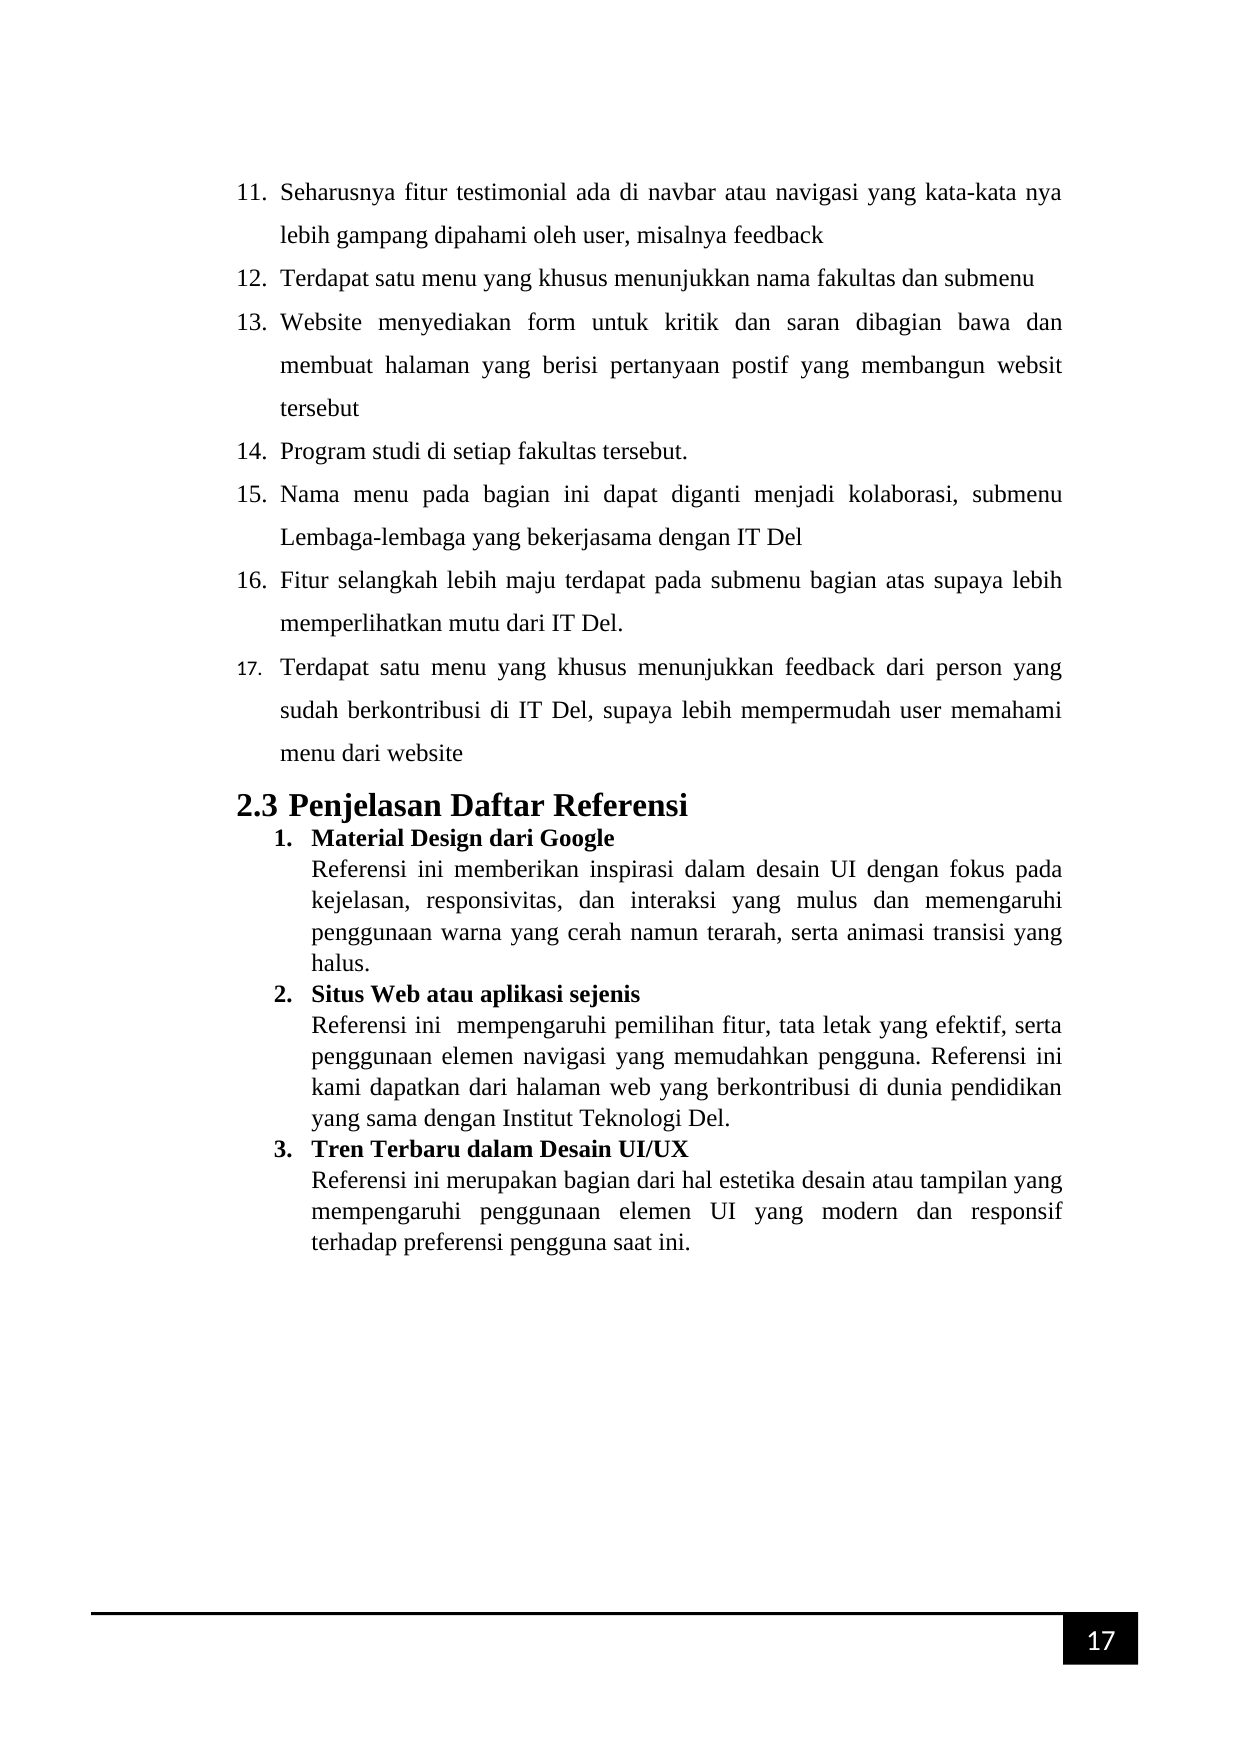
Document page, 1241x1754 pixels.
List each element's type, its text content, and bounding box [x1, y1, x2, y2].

list Terdapat satu menu yang khusus menunjukkan nama fakultas dan submenu [236, 263, 1063, 292]
list Referensi ini merupakan bagian dari hal estetika desain atau tampilan yang mempengaruhi penggunaan elemen UI yang modern dan responsif terhadap preferensi pengguna saat ini. [311, 1165, 1063, 1256]
list Situs Web atau aplikasi sejenis [274, 979, 1063, 1007]
list Program studi di setiap fakultas tersebut. [236, 436, 1063, 465]
list Terdapat satu menu yang khusus menunjukkan feedback dari person yang sudah berkontribusi di IT Del, supaya lebih mempermudah user memahami menu dari website [236, 652, 1063, 767]
list Seharusnya fitur testimonial ada di navbar atau navigasi yang kata-kata nya lebih gampang dipahami oleh user, misalnya feedback [236, 177, 1063, 249]
list Nama menu pada bagian ini dapat diganti menjadi kolaborasi, submenu Lembaga-lembaga yang bekerjasama dengan IT Del [236, 479, 1063, 551]
list Website menyediakan form untuk kritik dan saran dibagian bawa dan membuat halaman yang berisi pertanyaan postif yang membangun websit tersebut [236, 307, 1063, 422]
list Referensi ini mempengaruhi pemilihan fitur, tata letak yang efektif, serta penggunaan elemen navigasi yang memudahkan pengguna. Referensi ini kami dapatkan dari halaman web yang berkontribusi di dunia pendidikan yang sama dengan Institut Teknologi Del. [311, 1010, 1063, 1132]
list Referensi ini memberikan inspirasi dalam desain UI dengan fokus pada kejelasan, responsivitas, dan interaksi yang mulus dan memengaruhi penggunaan warna yang cerah namun terarah, serta animasi transisi yang halus. [311, 854, 1063, 976]
list Material Design dari Google [274, 823, 1063, 852]
list Fitur selangkah lebih maju terdapat pada submenu bagian atas supaya lebih memperlihatkan mutu dari IT Del. [236, 565, 1063, 637]
subtitle Penjelasan Daftar Referensi [236, 785, 1063, 823]
list Tren Terbaru dalam Desain UI/UX [274, 1134, 1063, 1163]
